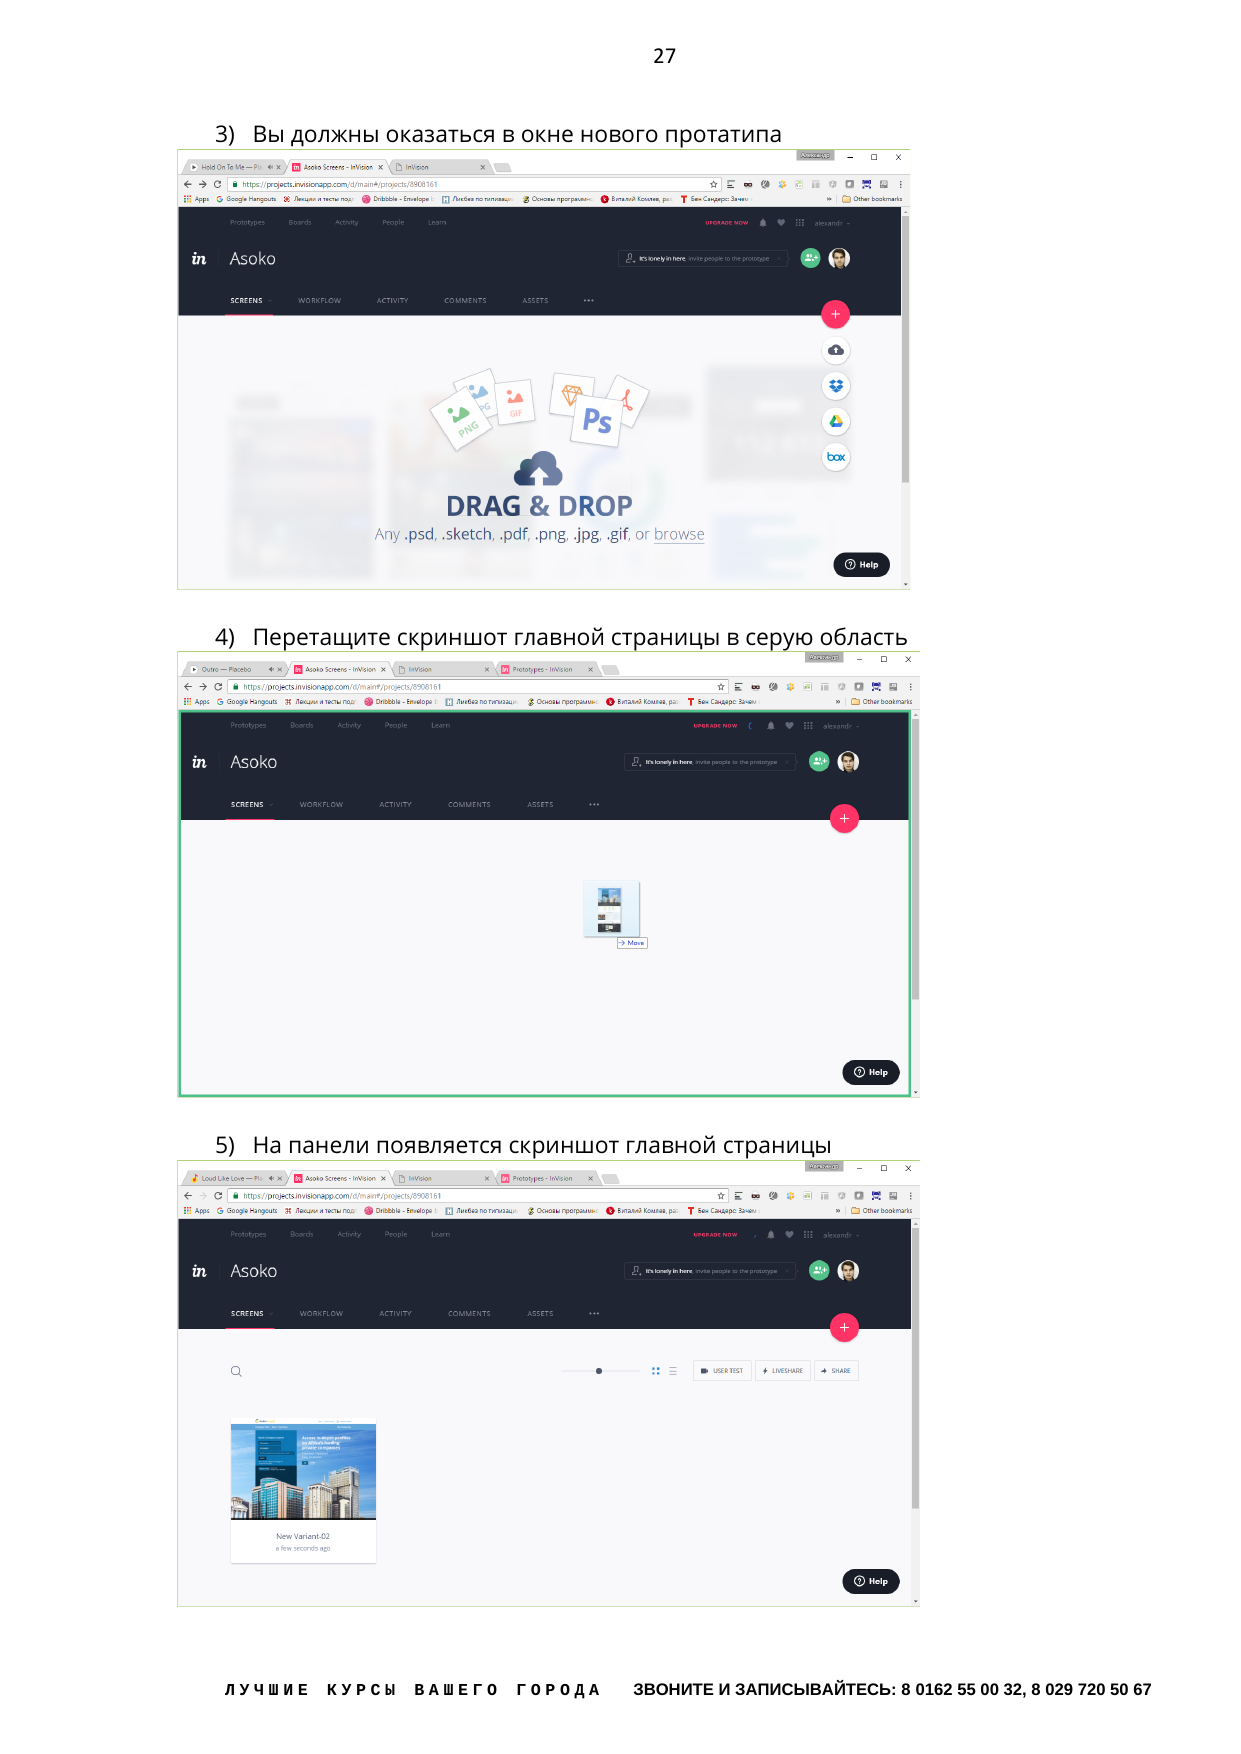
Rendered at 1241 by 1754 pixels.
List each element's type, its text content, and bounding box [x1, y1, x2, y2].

list На панели появляется скриншот главной страницы [215, 1129, 1152, 1160]
list Вы должны оказаться в окне нового протатипа [215, 118, 1152, 149]
picture [177, 149, 911, 590]
list Перетащите скриншот главной страницы в серую область [215, 621, 1152, 652]
picture [177, 651, 920, 1098]
picture [177, 1160, 920, 1607]
